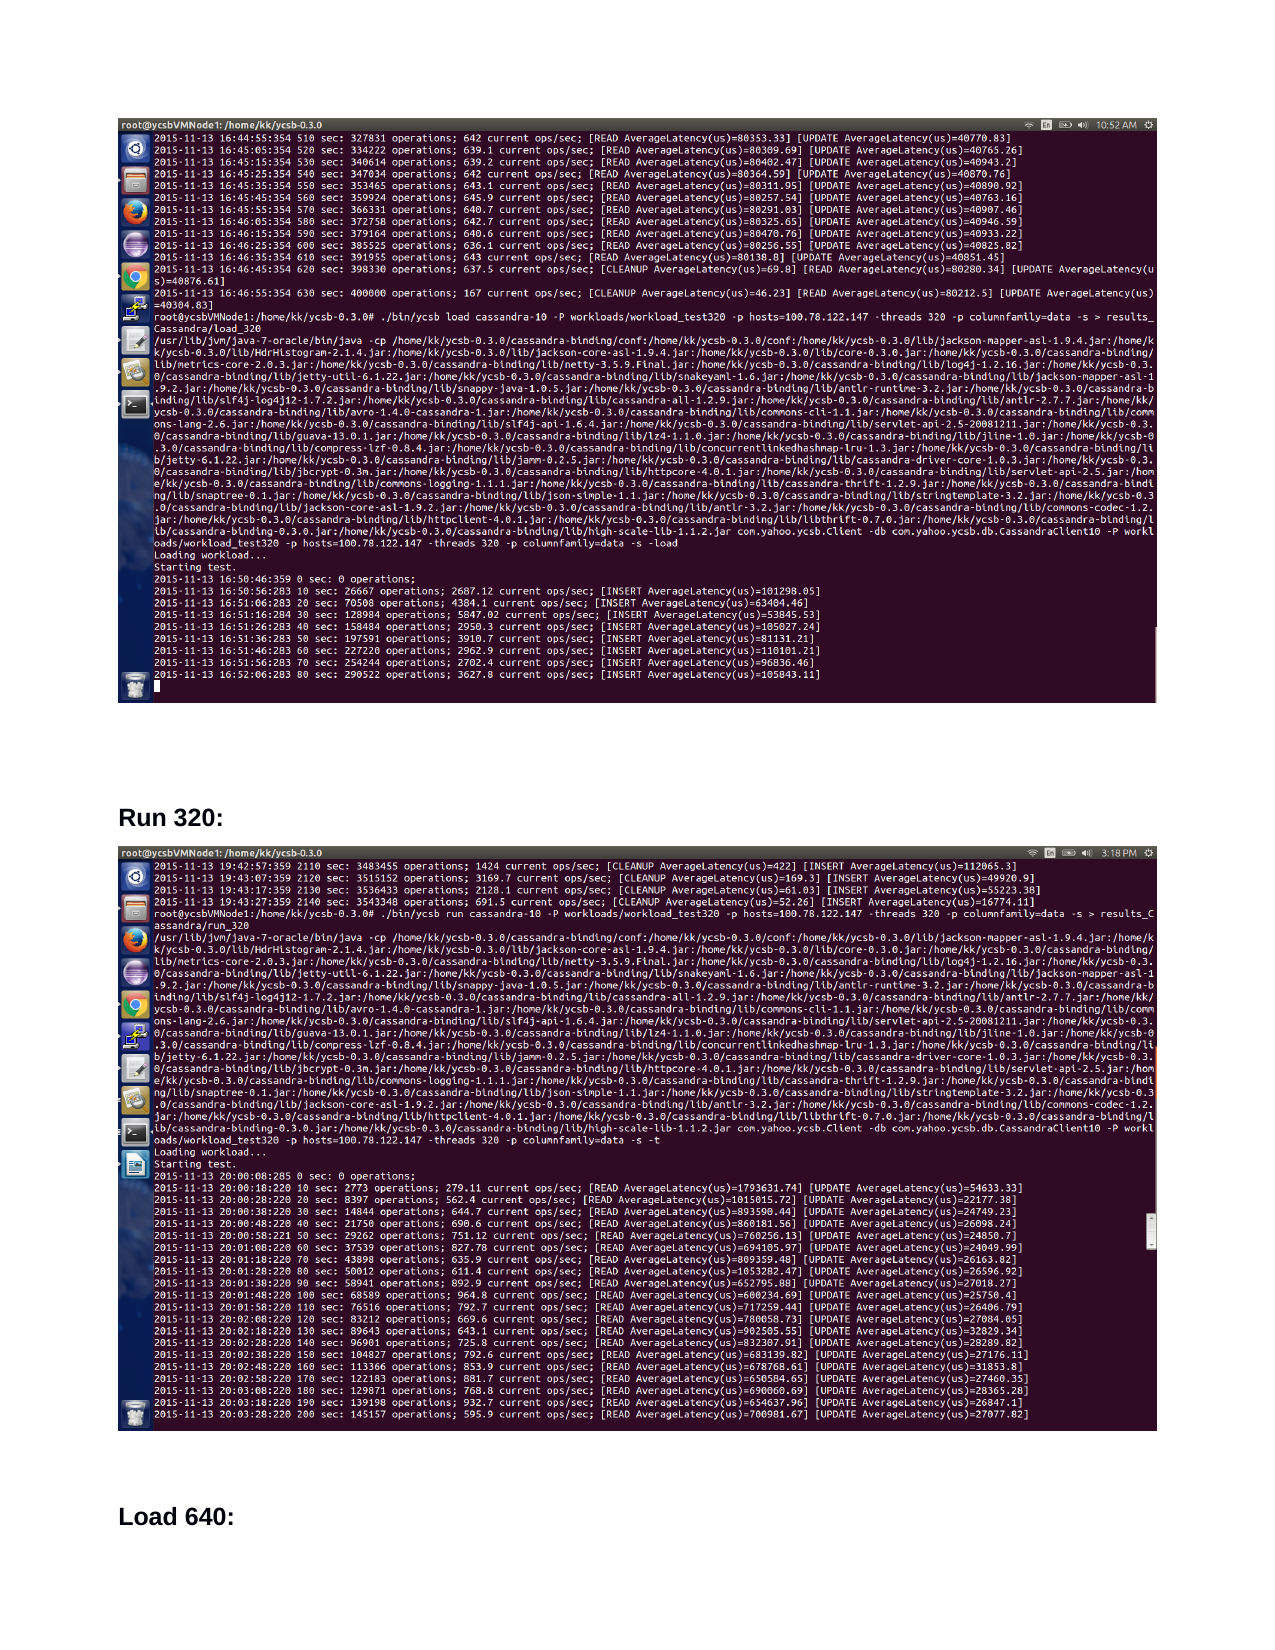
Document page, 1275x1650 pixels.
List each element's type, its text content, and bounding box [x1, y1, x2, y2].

picture [118, 118, 1157, 703]
text Run 320: [118, 803, 1157, 832]
picture [118, 846, 1157, 1431]
text Load 640: [118, 1502, 1157, 1531]
